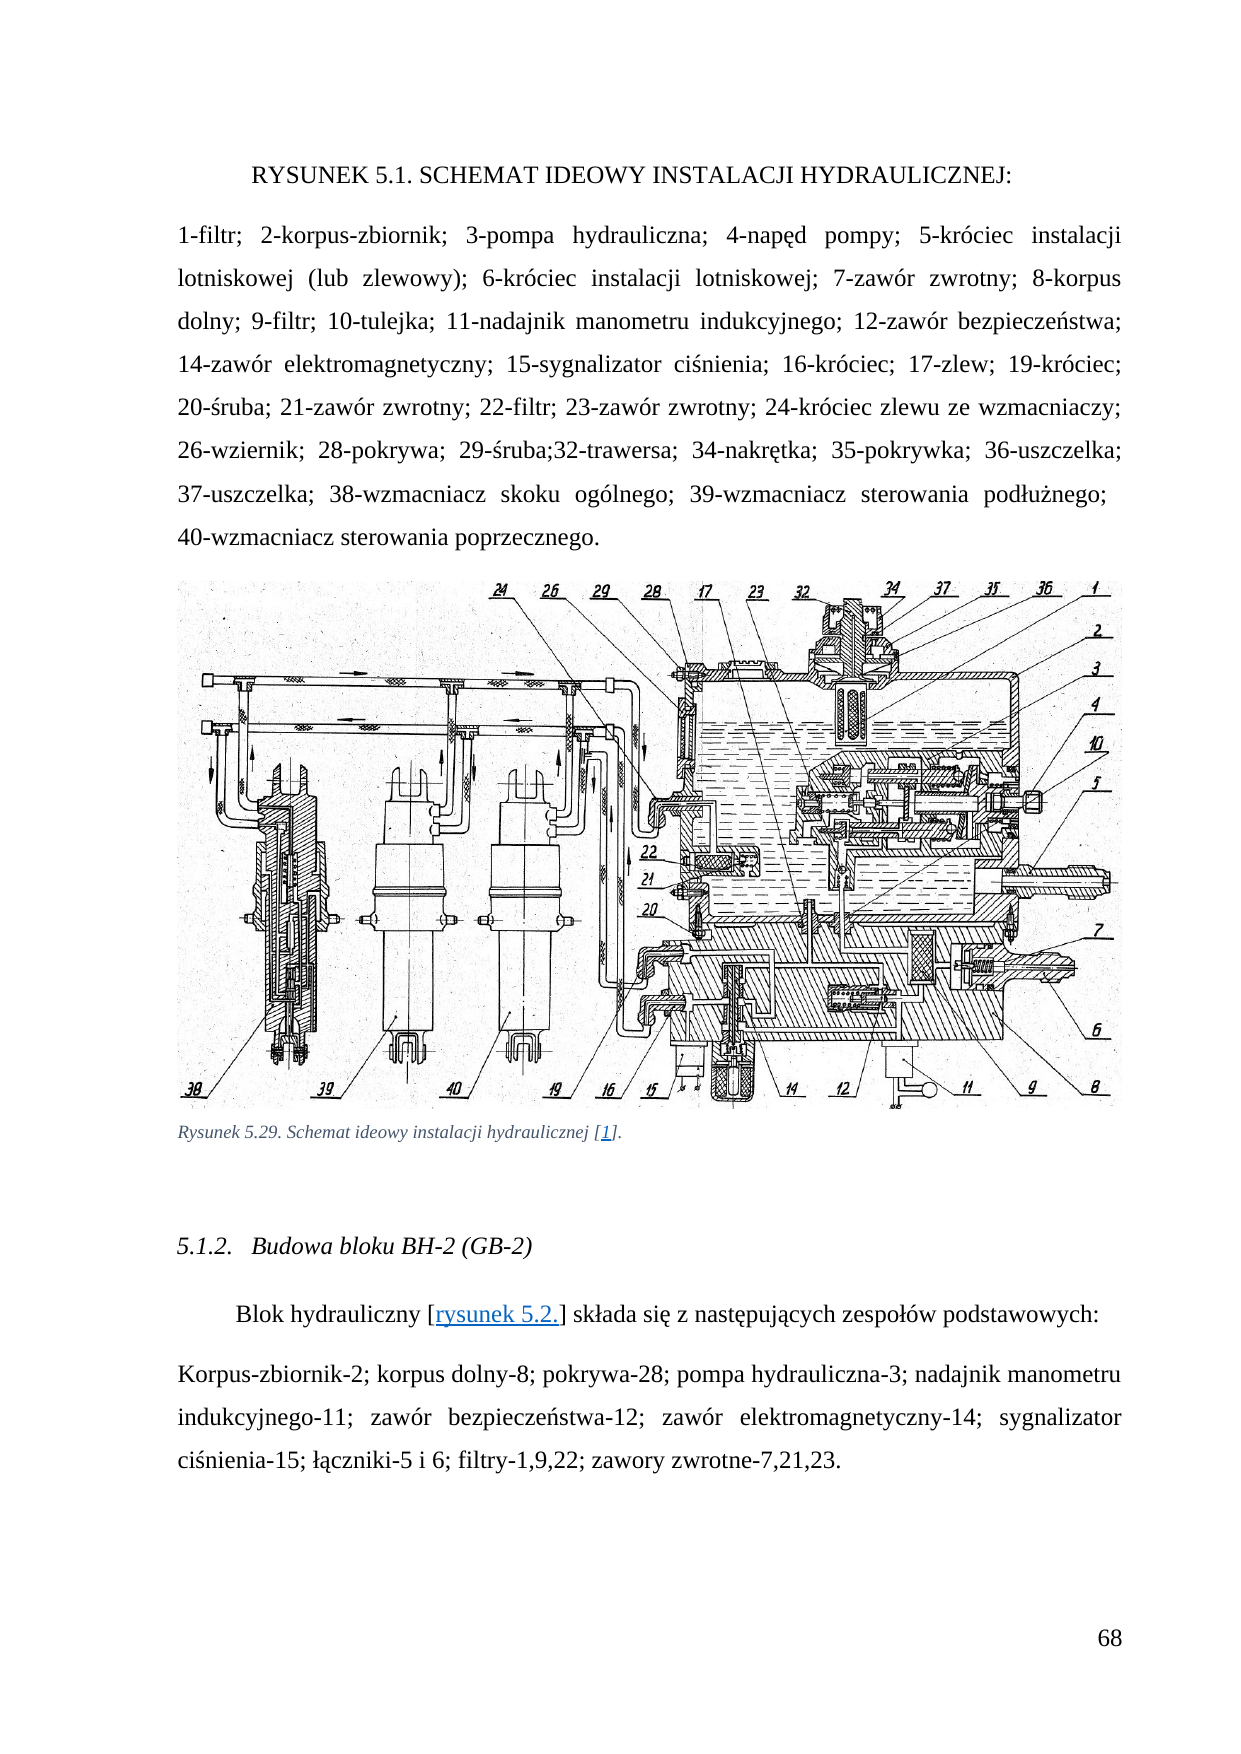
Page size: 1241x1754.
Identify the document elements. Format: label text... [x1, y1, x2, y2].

picture [177, 581, 1123, 1109]
subtitle Budowa bloku BH-2 (GB-2) [177, 1231, 1122, 1260]
text Blok hydrauliczny [rysunek 5.2.] składa się z następujących zespołów podstawowych: [177, 1299, 1122, 1328]
text 1-filtr; 2-korpus-zbiornik; 3-pompa hydrauliczna; 4-napęd pompy; 5-króciec instalacji lotniskowej (lub zlewowy); 6-króciec instalacji lotniskowej; 7-zawór zwrotny; 8-korpus dolny; 9-filtr; 10-tulejka; 11-nadajnik manometru indukcyjnego; 12-zawór bezpieczeństwa; 14-zawór elektromagnetyczny; 15-sygnalizator ciśnienia; 16-króciec; 17-zlew; 19-króciec; 20-śruba; 21-zawór zwrotny; 22-filtr; 23-zawór zwrotny; 24-króciec zlewu ze wzmacniaczy; 26-wziernik; 28-pokrywa; 29-śruba;32-trawersa; 34-nakrętka; 35-pokrywka; 36-uszczelka; 37-uszczelka; 38-wzmacniacz skoku ogólnego; 39-wzmacniacz sterowania podłużnego; 40-wzmacniacz sterowania poprzecznego. [177, 220, 1122, 551]
text Korpus-zbiornik-2; korpus dolny-8; pokrywa-28; pompa hydrauliczna-3; nadajnik manometru indukcyjnego-11; zawór bezpieczeństwa-12; zawór elektromagnetyczny-14; sygnalizator ciśnienia-15; łączniki-5 i 6; filtry-1,9,22; zawory zwrotne-7,21,23. [177, 1359, 1122, 1474]
text RYSUNEK 5.1. SCHEMAT IDEOWY INSTALACJI HYDRAULICZNEJ: [177, 160, 1122, 189]
